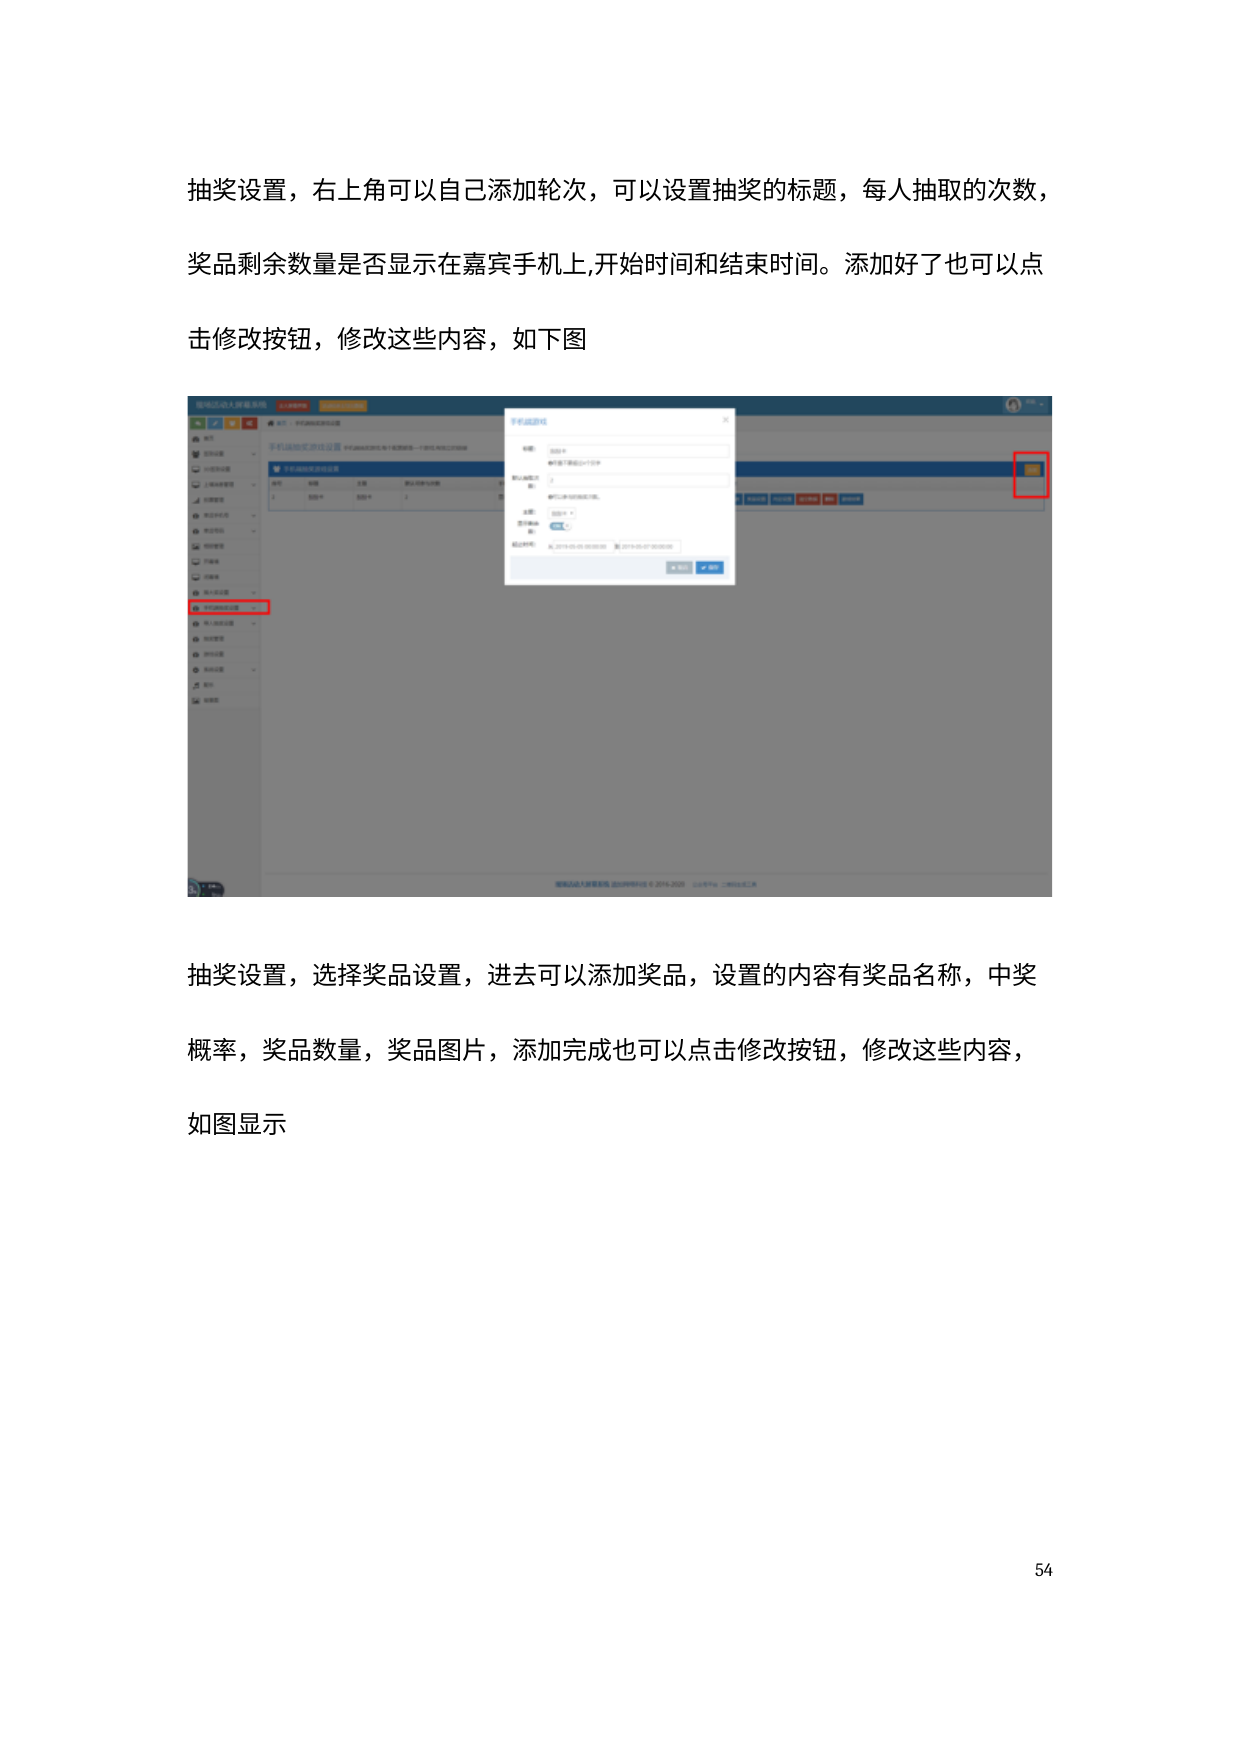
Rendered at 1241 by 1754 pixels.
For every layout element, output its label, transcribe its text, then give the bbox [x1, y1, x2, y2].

picture [187, 396, 1053, 897]
text 抽奖设置，选择奖品设置，进去可以添加奖品，设置的内容有奖品名称，中奖概率，奖品数量，奖品图片，添加完成也可以点击修改按钮，修改这些内容，如图显示 [187, 941, 1053, 1156]
text 抽奖设置，右上角可以自己添加轮次，可以设置抽奖的标题，每人抽取的次数，奖品剩余数量是否显示在嘉宾手机上,开始时间和结束时间。添加好了也可以点击修改按钮，修改这些内容，如下图 [187, 156, 1053, 370]
